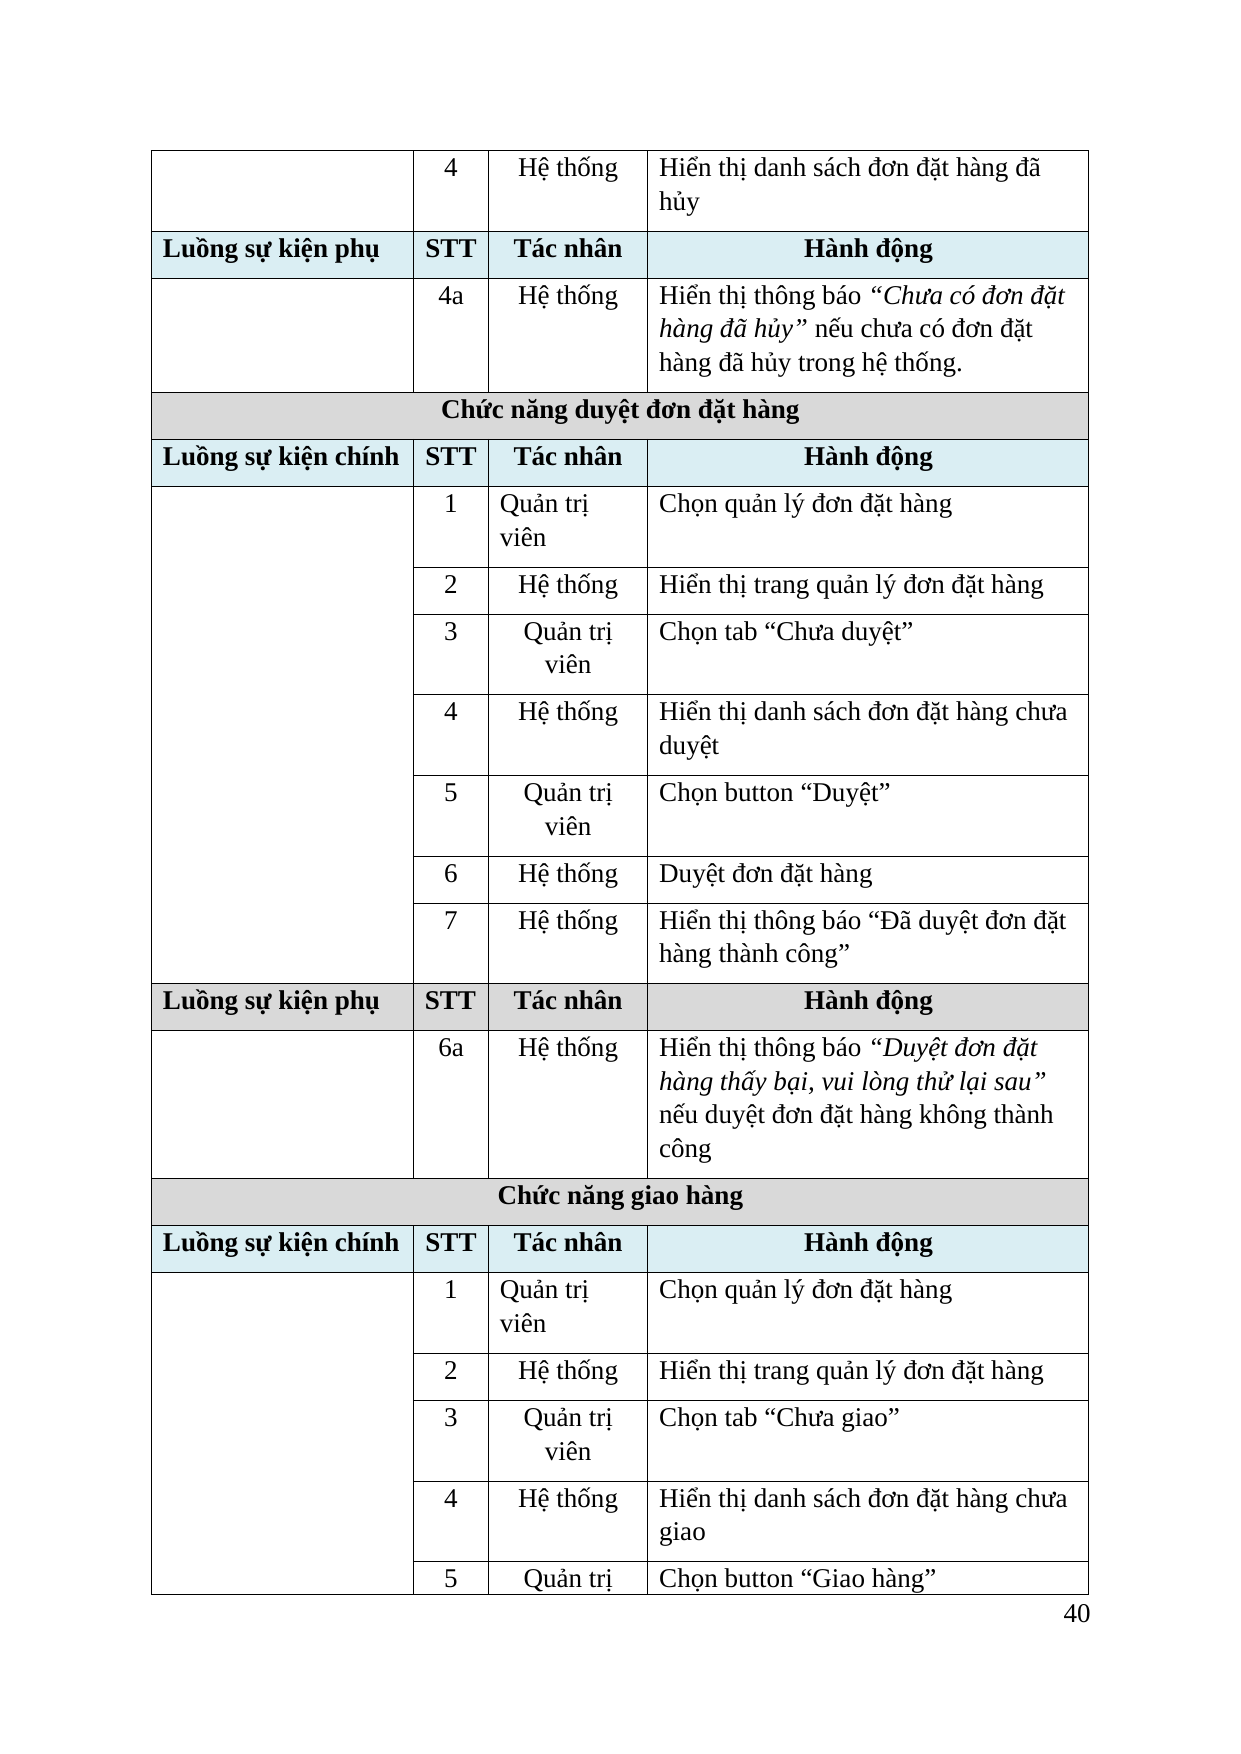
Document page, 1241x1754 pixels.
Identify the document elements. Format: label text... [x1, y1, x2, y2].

table_cell Tác nhân [489, 440, 647, 486]
table_cell [152, 279, 413, 392]
table_cell [152, 1273, 413, 1593]
table_cell Chọn button “Duyệt” [648, 776, 1088, 856]
table_cell Luồng sự kiện phụ [152, 984, 413, 1030]
table_cell Hiển thị thông báo “Duyệt đơn đặt hàng thấy bại, vui lòng thử lại sau” nếu duyệt đơn đặt hàng không thành công [648, 1031, 1088, 1178]
table_cell Hiển thị danh sách đơn đặt hàng đã hủy [648, 151, 1088, 231]
table_cell 2 [414, 568, 488, 614]
table_cell Hiển thị danh sách đơn đặt hàng chưa duyệt [648, 695, 1088, 775]
table_cell Luồng sự kiện chính [152, 440, 413, 486]
table_cell Hệ thống [489, 695, 647, 775]
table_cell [648, 1562, 1088, 1593]
table_cell 1 [414, 487, 488, 567]
table_cell 5 [414, 776, 488, 856]
table_cell Hệ thống [489, 279, 647, 392]
table_cell Tác nhân [489, 1226, 647, 1272]
table_cell Quản trị viên [489, 487, 647, 567]
table_cell Hiển thị thông báo “Chưa có đơn đặt hàng đã hủy” nếu chưa có đơn đặt hàng đã hủy trong hệ thống. [648, 279, 1088, 392]
table_cell Hiển thị thông báo “Đã duyệt đơn đặt hàng thành công” [648, 904, 1088, 983]
table_cell Hệ thống [489, 1354, 647, 1400]
table_cell [152, 1031, 413, 1178]
table_cell 4 [414, 1482, 488, 1561]
table_cell Chọn tab “Chưa giao” [648, 1401, 1088, 1481]
table_cell Hiển thị trang quản lý đơn đặt hàng [648, 1354, 1088, 1400]
table_cell 2 [414, 1354, 488, 1400]
table_cell Chức năng duyệt đơn đặt hàng [152, 393, 1088, 439]
table_cell 7 [414, 904, 488, 983]
table_cell 1 [414, 1273, 488, 1353]
table_cell 4 [414, 151, 488, 231]
table_cell Hành động [648, 1226, 1088, 1272]
table_cell Quản trị viên [489, 1562, 647, 1593]
table_cell Quản trị viên [489, 1401, 647, 1481]
table_cell Hệ thống [489, 1031, 647, 1178]
table_cell Hành động [648, 232, 1088, 278]
table_cell Hệ thống [489, 857, 647, 903]
table_cell 4 [414, 695, 488, 775]
table_cell Hệ thống [489, 904, 647, 983]
table_cell 3 [414, 615, 488, 694]
table_cell Quản trị viên [489, 776, 647, 856]
table_cell 5 [414, 1562, 488, 1593]
table_cell Quản trị viên [489, 1273, 647, 1353]
table_cell Hiển thị danh sách đơn đặt hàng chưa giao [648, 1482, 1088, 1561]
table_cell STT [414, 984, 488, 1030]
table_cell STT [414, 1226, 488, 1272]
table_cell [152, 487, 413, 983]
table_cell Hành động [648, 440, 1088, 486]
table_cell Tác nhân [489, 232, 647, 278]
table_cell Hệ thống [489, 568, 647, 614]
table_cell Hiển thị trang quản lý đơn đặt hàng [648, 568, 1088, 614]
table_cell Hệ thống [489, 1482, 647, 1561]
table_cell Luồng sự kiện phụ [152, 232, 413, 278]
table_cell Quản trị viên [489, 615, 647, 694]
table_cell Duyệt đơn đặt hàng [648, 857, 1088, 903]
table_cell Tác nhân [489, 984, 647, 1030]
table_cell Chọn quản lý đơn đặt hàng [648, 1273, 1088, 1353]
table_cell STT [414, 440, 488, 486]
table_cell Chọn tab “Chưa duyệt” [648, 615, 1088, 694]
table_cell Chức năng giao hàng [152, 1179, 1088, 1225]
table_cell 6a [414, 1031, 488, 1178]
table_cell Luồng sự kiện chính [152, 1226, 413, 1272]
table_cell 3 [414, 1401, 488, 1481]
table_cell Hệ thống [489, 151, 647, 231]
table_cell Hành động [648, 984, 1088, 1030]
table_cell 6 [414, 857, 488, 903]
table_cell Chọn quản lý đơn đặt hàng [648, 487, 1088, 567]
table_cell 4a [414, 279, 488, 392]
table_cell STT [414, 232, 488, 278]
